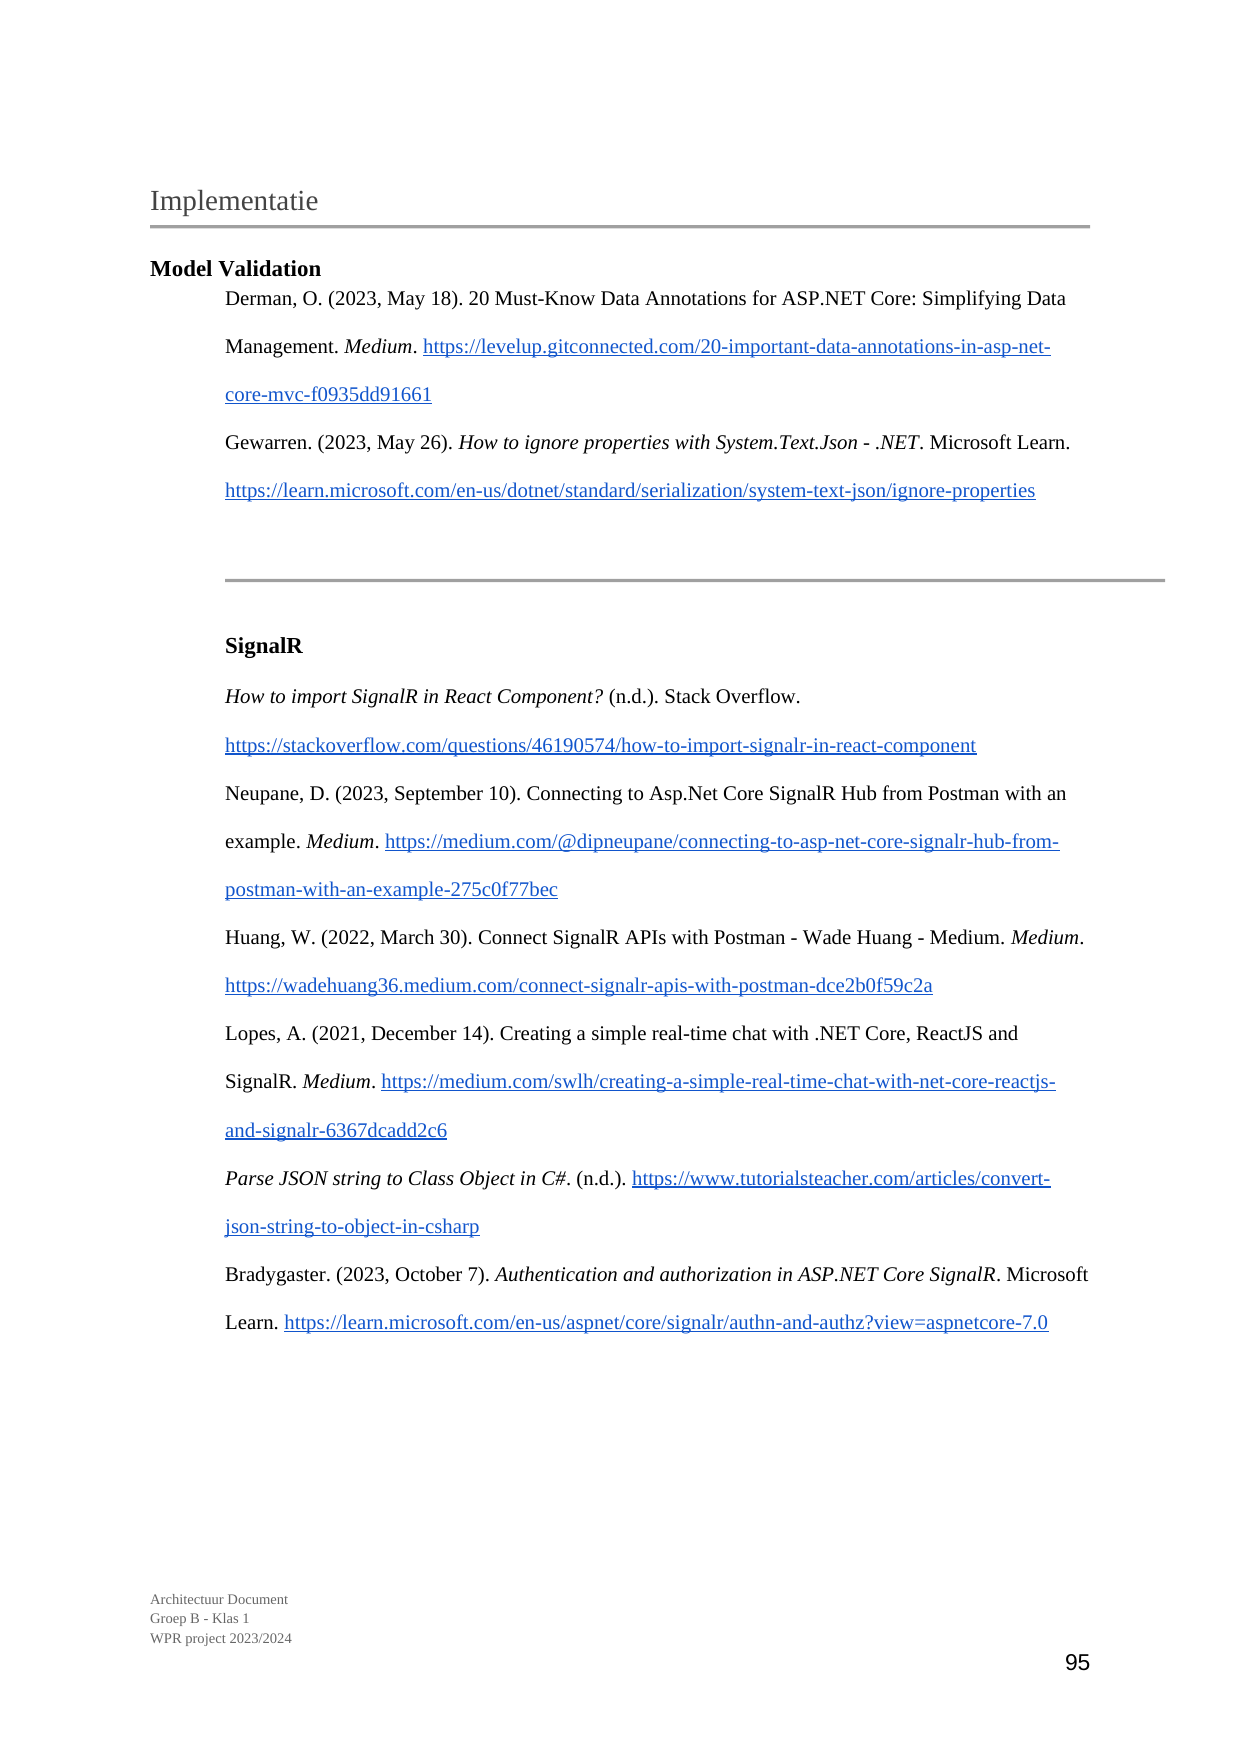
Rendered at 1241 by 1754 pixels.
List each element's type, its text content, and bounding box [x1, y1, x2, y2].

text Bradygaster. (2023, October 7). Authentication and authorization in ASP.NET Core SignalR. Microsoft Learn. https://learn.microsoft.com/en-us/aspnet/core/signalr/authn-and-authz?view=aspnetcore-7.0 [225, 1262, 1090, 1334]
text How to import SignalR in React Component? (n.d.). Stack Overflow. https://stackoverflow.com/questions/46190574/how-to-import-signalr-in-react-component [225, 684, 1090, 757]
text Huang, W. (2022, March 30). Connect SignalR APIs with Postman - Wade Huang - Medium. Medium. https://wadehuang36.medium.com/connect-signalr-apis-with-postman-dce2b0f59c2a [225, 925, 1090, 997]
text Lopes, A. (2021, December 14). Creating a simple real-time chat with .NET Core, ReactJS and SignalR. Medium. https://medium.com/swlh/creating-a-simple-real-time-chat-with-net-core-reactjs-and-signalr-6367dcadd2c6 [225, 1021, 1090, 1142]
subtitle Implementatie [150, 183, 1090, 217]
text SignalR [225, 632, 1090, 658]
text Model Validation [150, 255, 1090, 282]
text Gewarren. (2023, May 26). How to ignore properties with System.Text.Json - .NET. Microsoft Learn. https://learn.microsoft.com/en-us/dotnet/standard/serialization/system-text-json/ignore-properties [225, 430, 1090, 502]
text Parse JSON string to Class Object in C#. (n.d.). https://www.tutorialsteacher.com/articles/convert-json-string-to-object-in-csharp [225, 1166, 1090, 1238]
text Neupane, D. (2023, September 10). Connecting to Asp.Net Core SignalR Hub from Postman with an example. Medium. https://medium.com/@dipneupane/connecting-to-asp-net-core-signalr-hub-from-postman-with-an-example-275c0f77bec [225, 781, 1090, 901]
text Derman, O. (2023, May 18). 20 Must-Know Data Annotations for ASP.NET Core: Simplifying Data Management. Medium. https://levelup.gitconnected.com/20-important-data-annotations-in-asp-net-core-mvc-f0935dd91661 [225, 286, 1090, 406]
